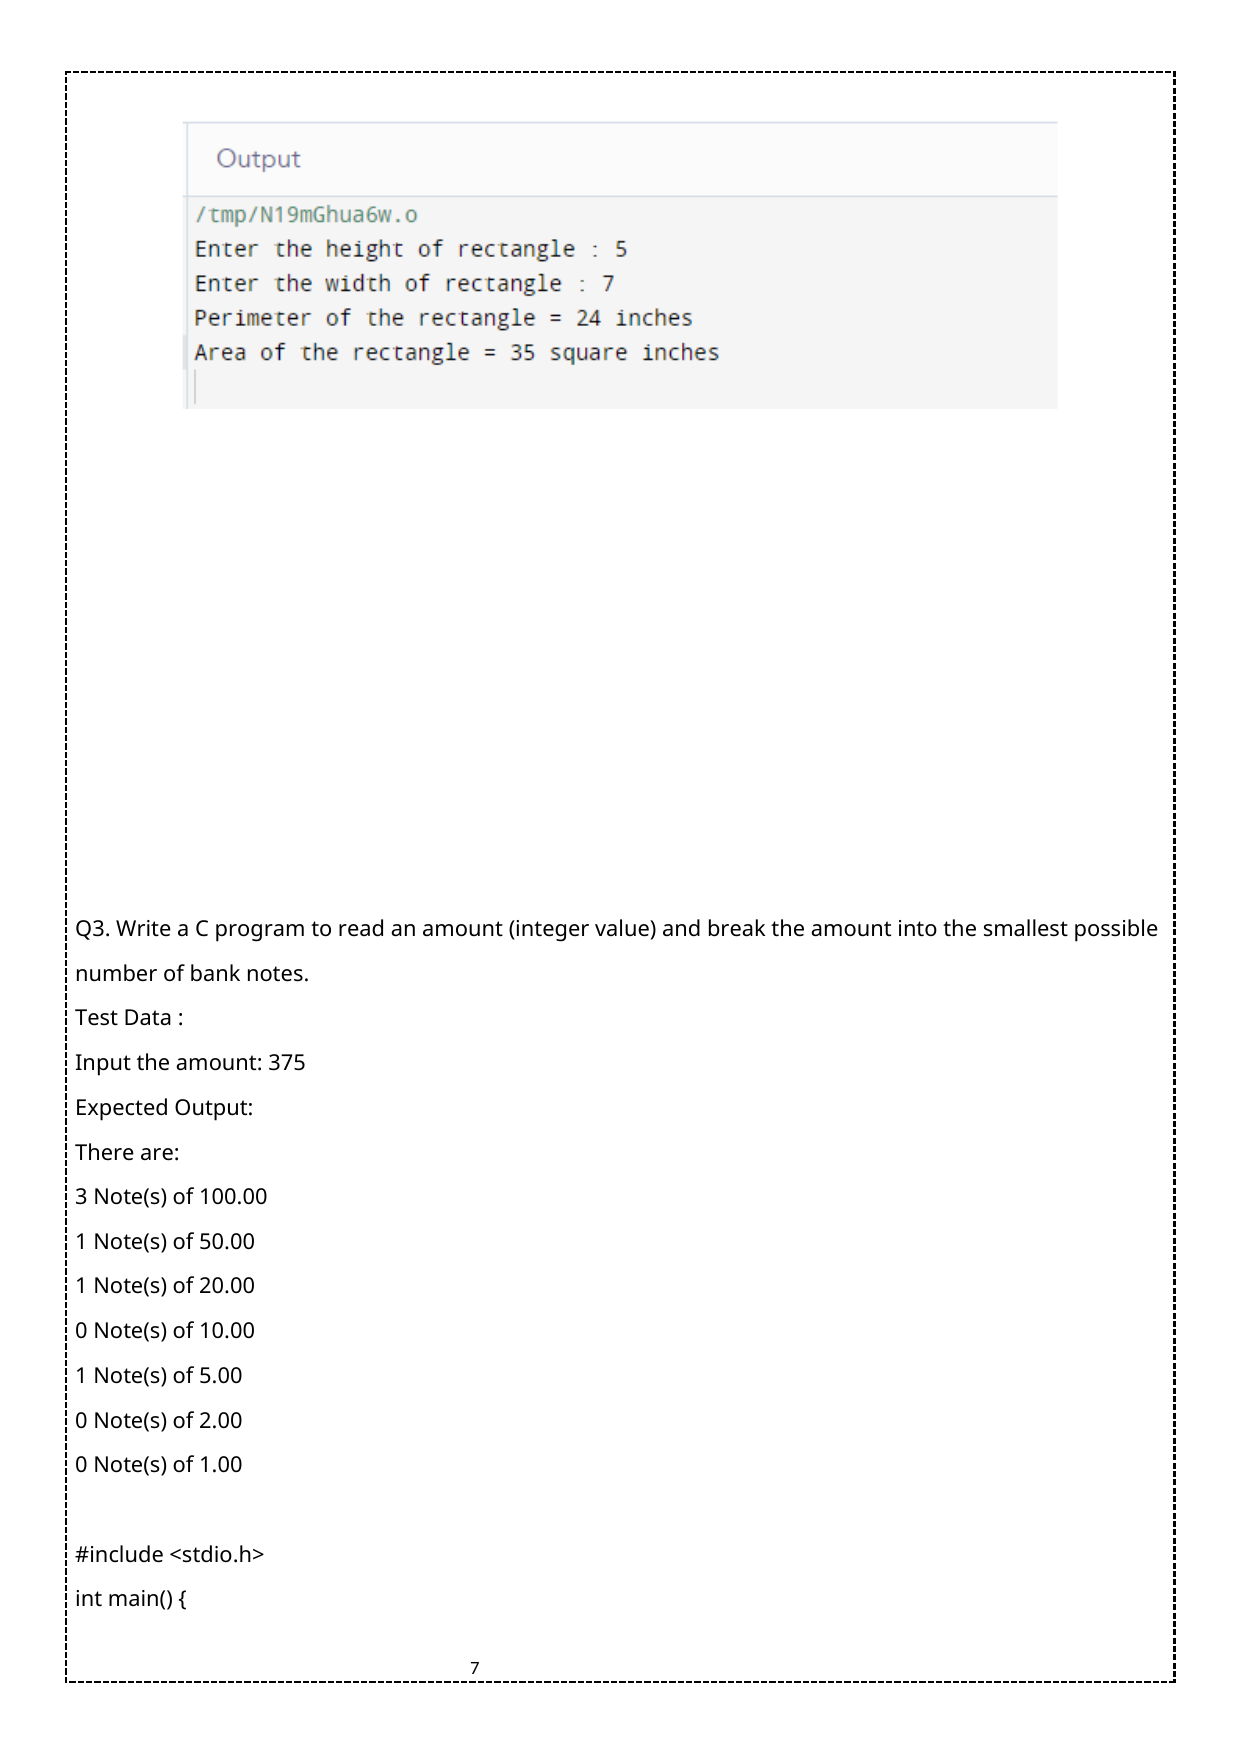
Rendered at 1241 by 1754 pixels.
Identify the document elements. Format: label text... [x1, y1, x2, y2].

text 1 Note(s) of 5.00 [75, 1360, 1165, 1390]
text Expected Output: [75, 1092, 1165, 1122]
text Q3. Write a C program to read an amount (integer value) and break the amount into the smallest possible number of bank notes. [75, 913, 1165, 987]
text There are: [75, 1136, 1165, 1166]
text 3 Note(s) of 100.00 [75, 1181, 1165, 1211]
text #include <stdio.h> [75, 1539, 1165, 1568]
text 1 Note(s) of 50.00 [75, 1226, 1165, 1256]
text int main() { [75, 1583, 1165, 1613]
text 0 Note(s) of 2.00 [75, 1404, 1165, 1434]
text 0 Note(s) of 10.00 [75, 1315, 1165, 1345]
text Input the amount: 375 [75, 1047, 1165, 1077]
text 1 Note(s) of 20.00 [75, 1271, 1165, 1300]
text 0 Note(s) of 1.00 [75, 1449, 1165, 1479]
text Test Data : [75, 1002, 1165, 1032]
picture [182, 119, 1058, 409]
